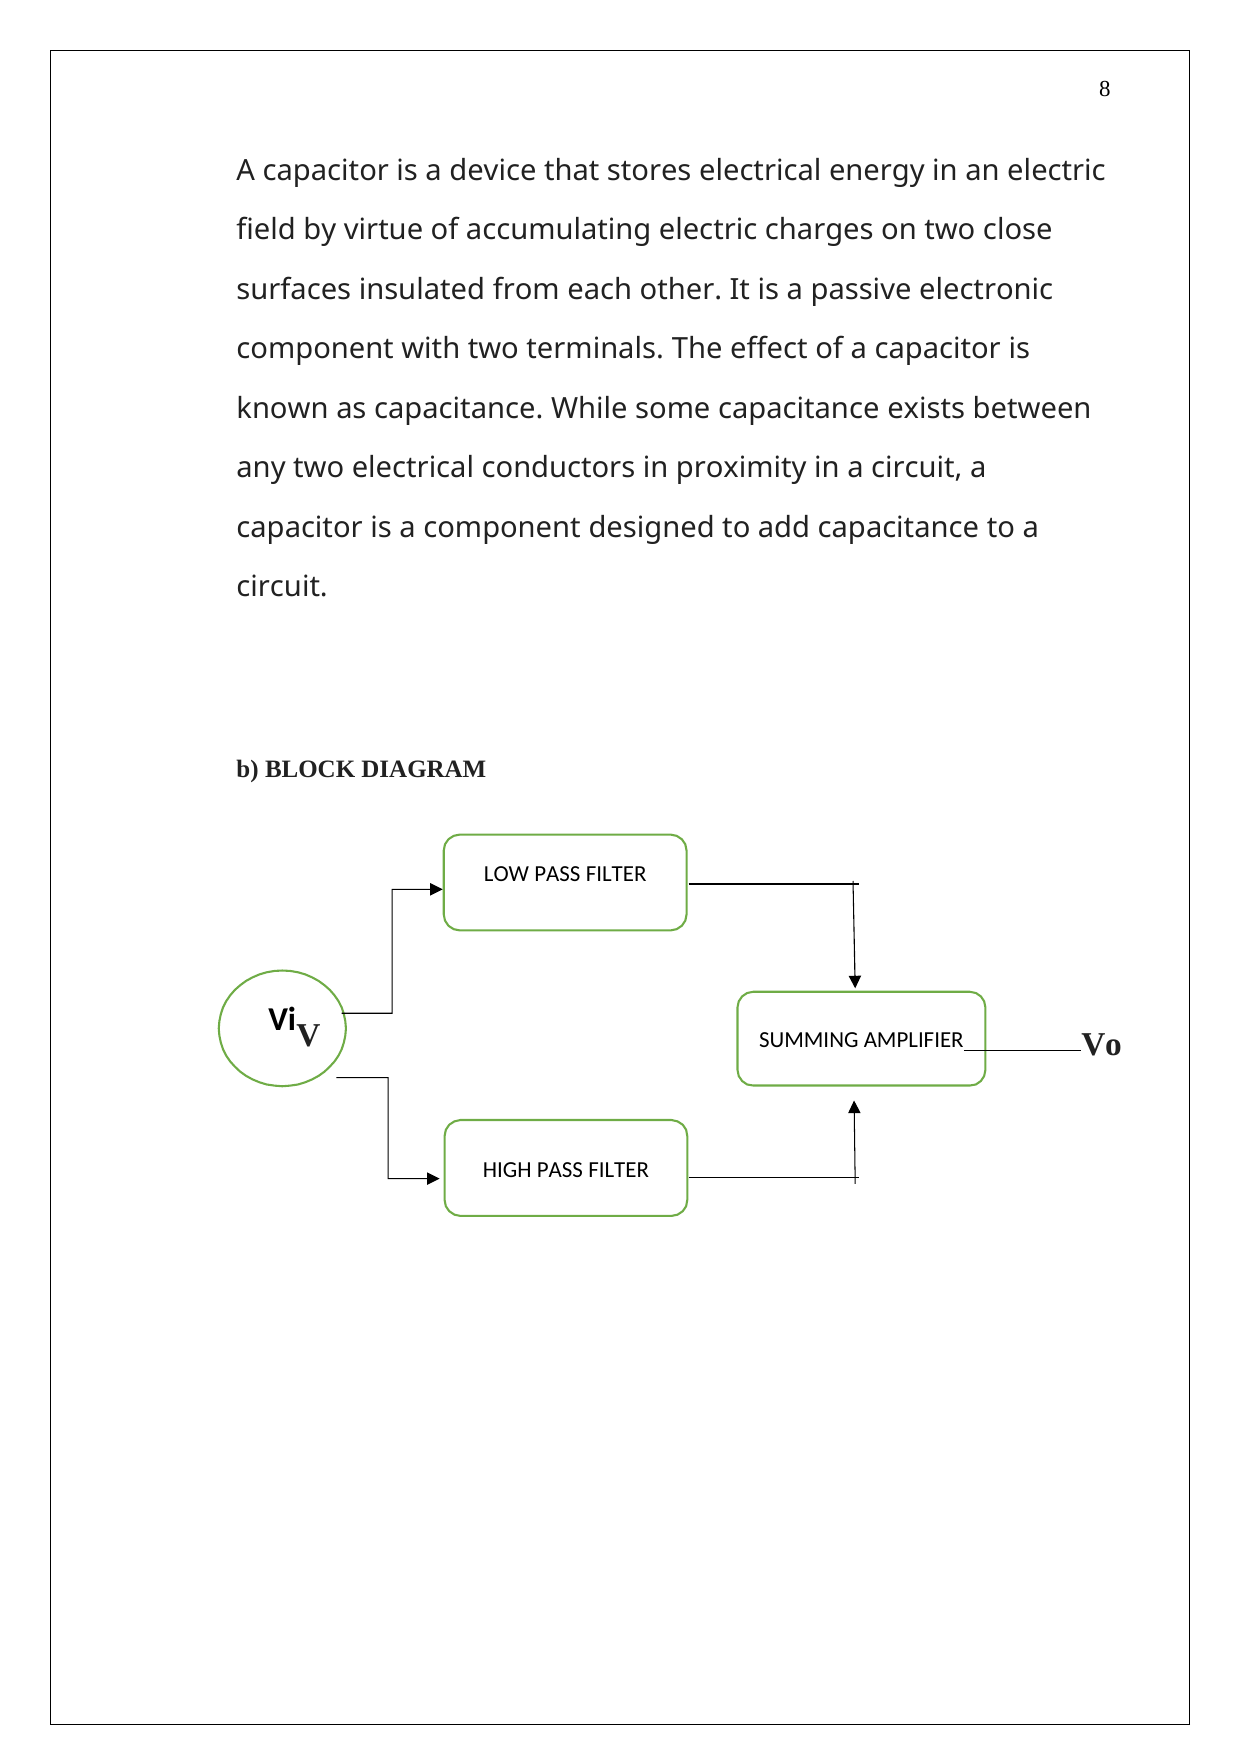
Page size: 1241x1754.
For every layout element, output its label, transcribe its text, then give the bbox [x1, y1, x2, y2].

text HIGH PASS FILTER [483, 1155, 1165, 1183]
text SUMMING AMPLIFIER Vo [759, 1017, 1165, 1062]
text A capacitor is a device that stores electrical energy in an electric field by virtue of accumulating electric charges on two close surfaces insulated from each other. It is a passive electronic component with two terminals. The effect of a capacitor is known as capacitance. While some capacitance exists between any two electrical conductors in proximity in a circuit, a capacitor is a component designed to add capacitance to a circuit. [236, 149, 1111, 605]
text LOW PASS FILTER [177, 859, 1165, 887]
subtitle ViV [268, 998, 327, 1053]
list BLOCK DIAGRAM [236, 754, 1165, 783]
